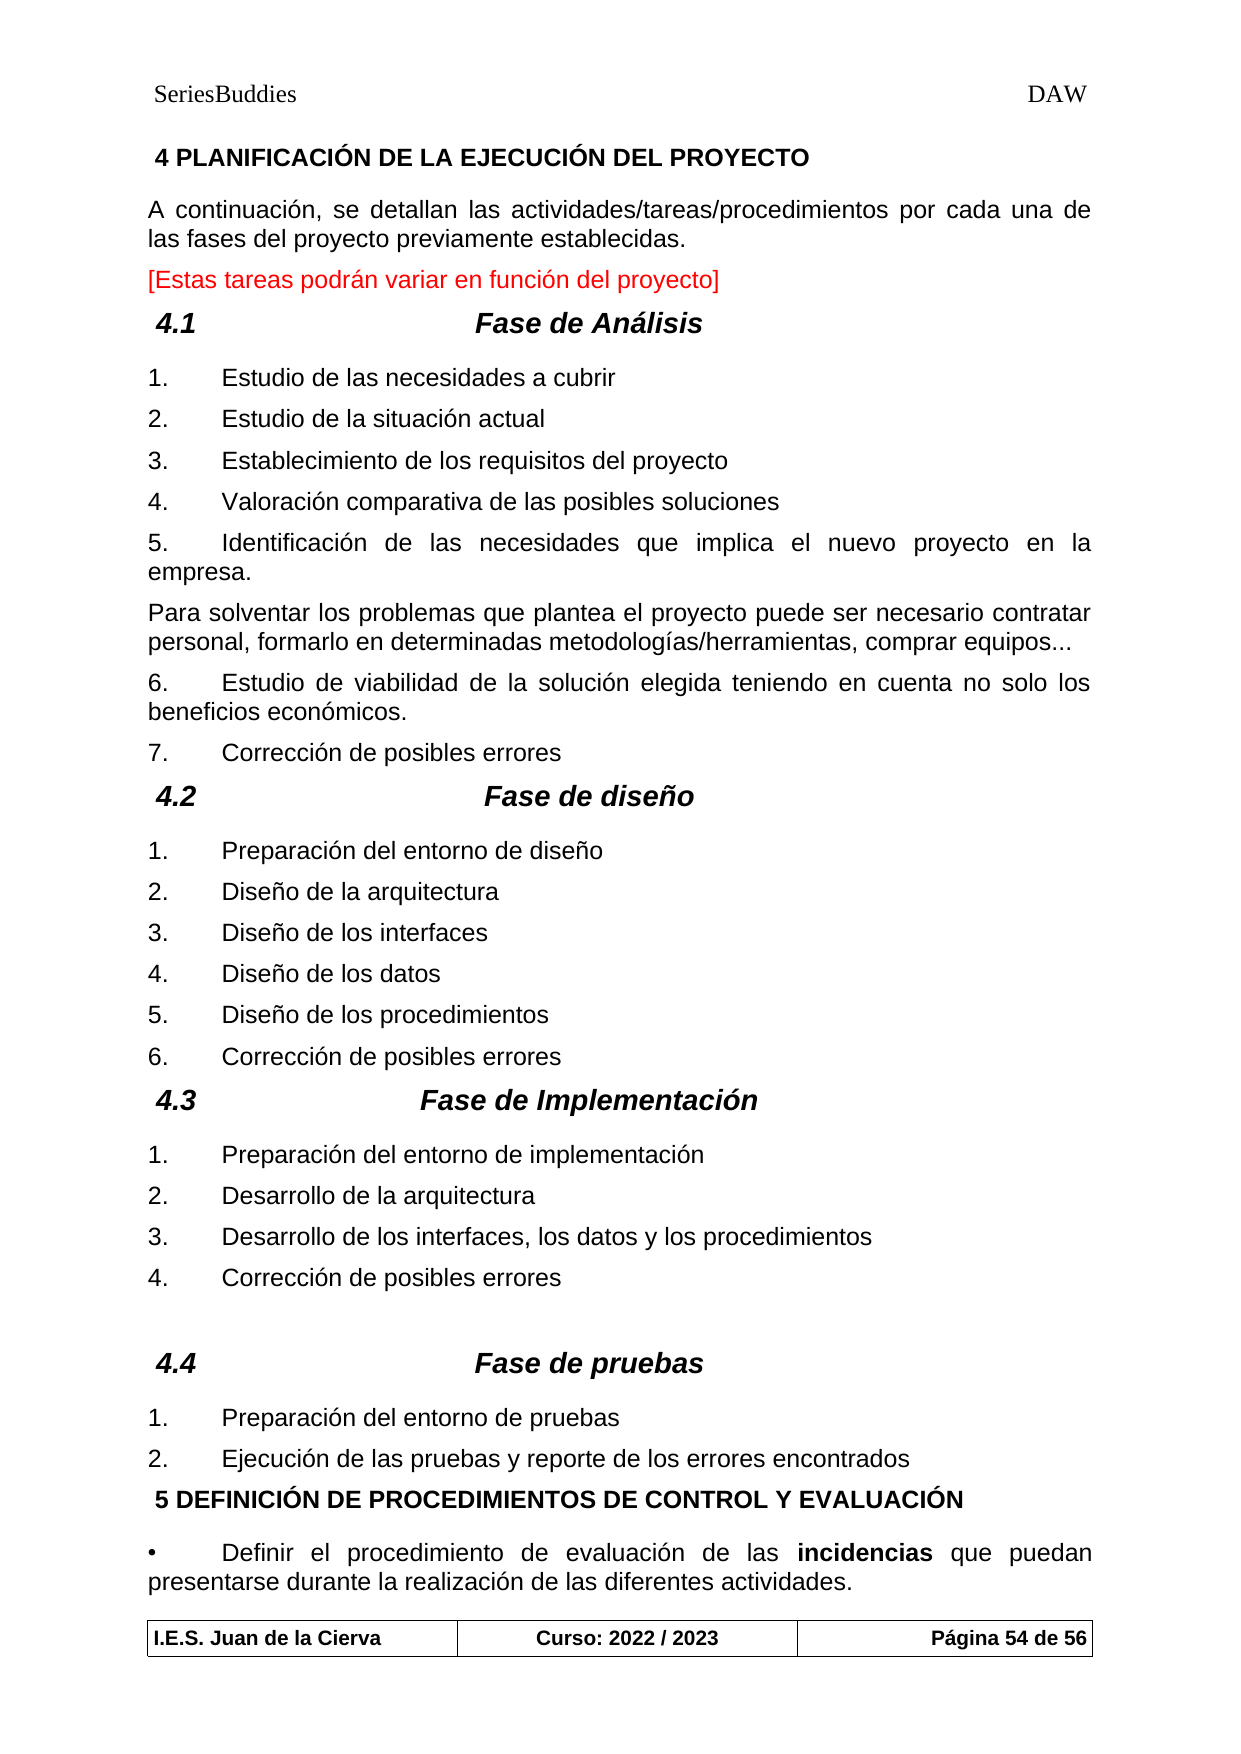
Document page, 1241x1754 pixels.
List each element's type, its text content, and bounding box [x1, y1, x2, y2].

list Diseño de los datos [148, 959, 1093, 988]
list Estudio de viabilidad de la solución elegida teniendo en cuenta no solo los beneficios económicos. [148, 668, 1093, 725]
list Diseño de la arquitectura [148, 877, 1093, 906]
subtitle Fase de pruebas [148, 1346, 1093, 1379]
text Para solventar los problemas que plantea el proyecto puede ser necesario contratar personal, formarlo en determinadas metodologías/herramientas, comprar equipos... [148, 598, 1093, 655]
list Estudio de las necesidades a cubrir [148, 363, 1093, 392]
list Desarrollo de los interfaces, los datos y los procedimientos [148, 1222, 1093, 1251]
subtitle PLANIFICACIÓN DE LA EJECUCIÓN DEL PROYECTO [148, 143, 1093, 171]
list Corrección de posibles errores [148, 1042, 1093, 1070]
list Definir el procedimiento de evaluación de las incidencias que puedan presentarse durante la realización de las diferentes actividades. [148, 1538, 1093, 1595]
list Diseño de los procedimientos [148, 1001, 1093, 1029]
list Estudio de la situación actual [148, 404, 1093, 433]
list Diseño de los interfaces [148, 918, 1093, 947]
list Preparación del entorno de pruebas [148, 1403, 1093, 1432]
list Desarrollo de la arquitectura [148, 1181, 1093, 1210]
text A continuación, se detallan las actividades/tareas/procedimientos por cada una de las fases del proyecto previamente establecidas. [148, 195, 1093, 253]
list Ejecución de las pruebas y reporte de los errores encontrados [148, 1444, 1093, 1473]
list Identificación de las necesidades que implica el nuevo proyecto en la empresa. [148, 528, 1093, 585]
subtitle Fase de diseño [148, 779, 1093, 812]
subtitle Fase de Análisis [148, 306, 1093, 340]
list Preparación del entorno de diseño [148, 836, 1093, 865]
list Preparación del entorno de implementación [148, 1140, 1093, 1169]
subtitle Fase de Implementación [148, 1083, 1093, 1116]
list Valoración comparativa de las posibles soluciones [148, 487, 1093, 516]
text [Estas tareas podrán variar en función del proyecto] [148, 265, 1093, 294]
list Corrección de posibles errores [148, 1263, 1093, 1292]
subtitle DEFINICIÓN DE PROCEDIMIENTOS DE CONTROL Y EVALUACIÓN [148, 1485, 1093, 1514]
list Corrección de posibles errores [148, 738, 1093, 766]
list Establecimiento de los requisitos del proyecto [148, 446, 1093, 474]
